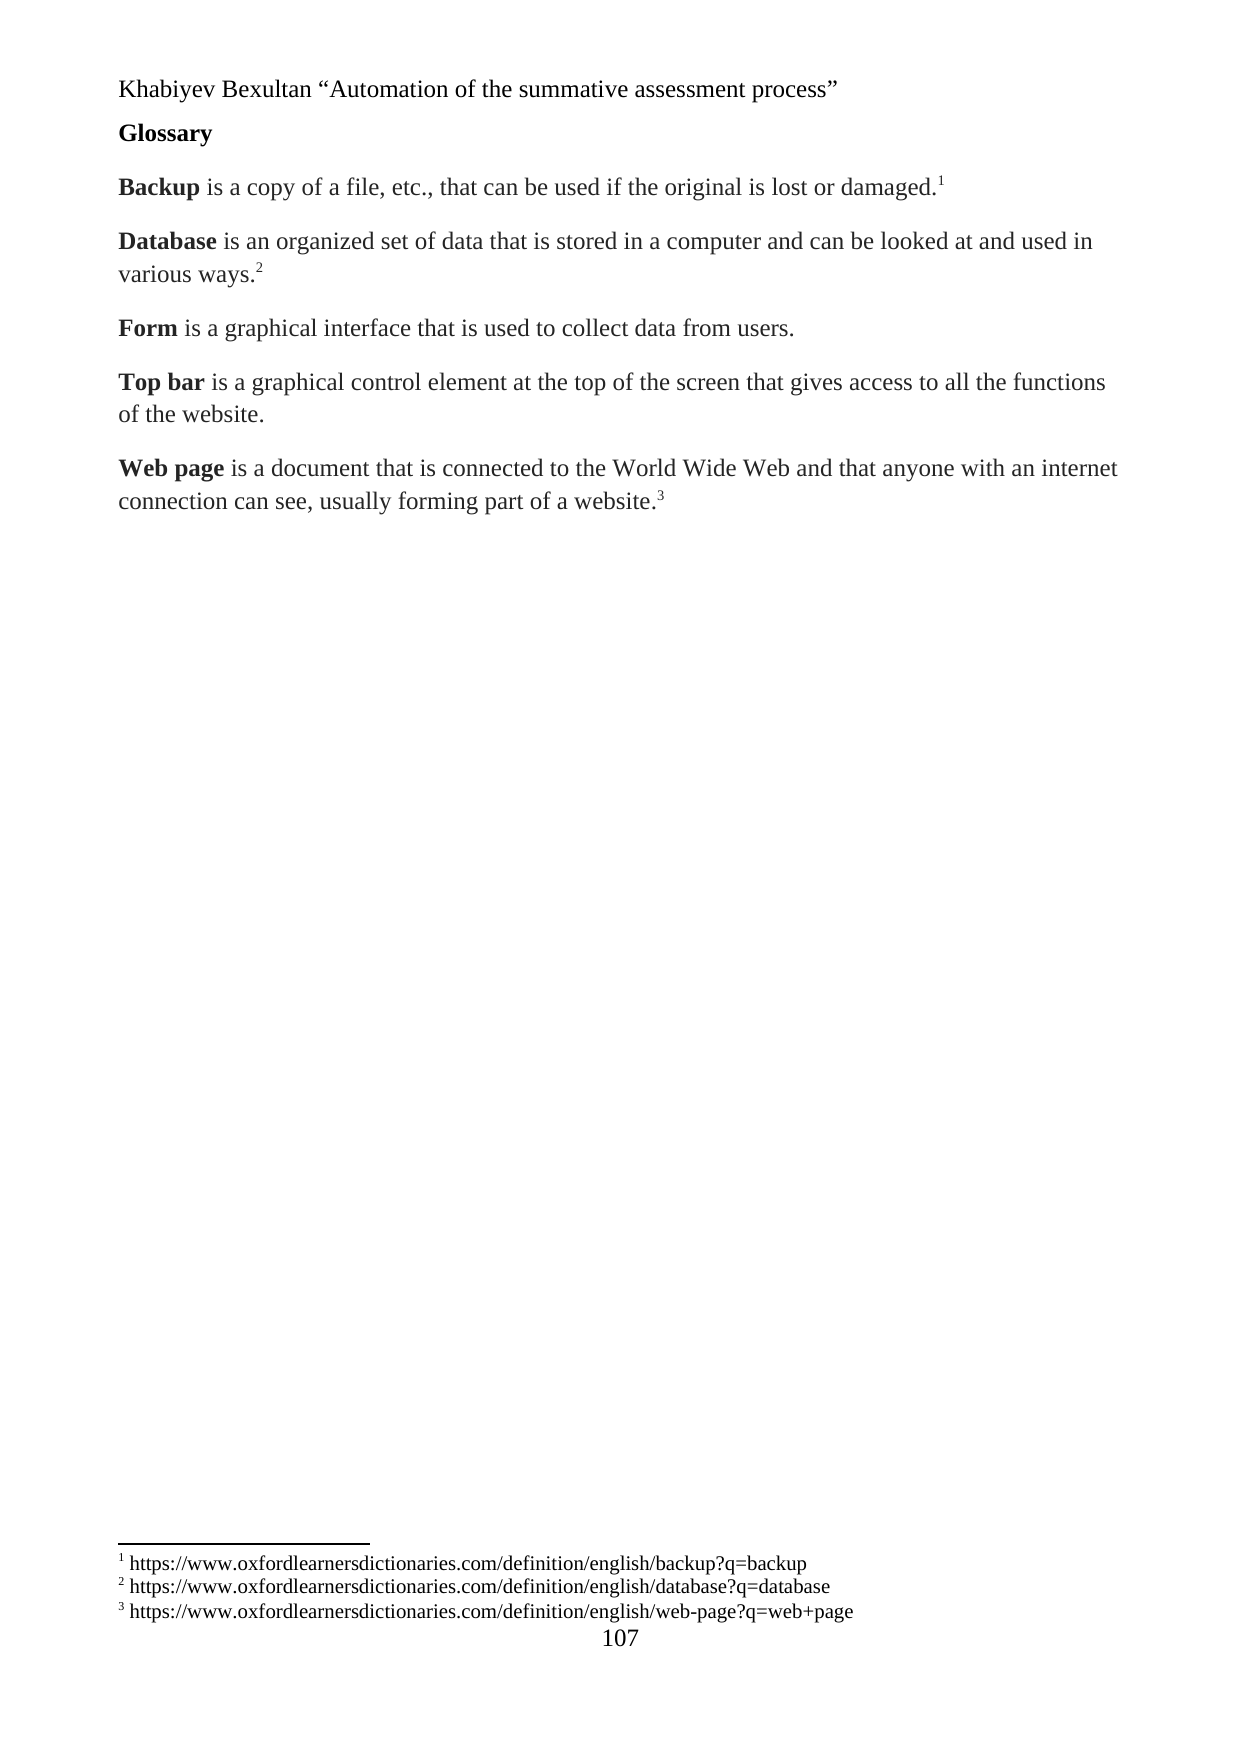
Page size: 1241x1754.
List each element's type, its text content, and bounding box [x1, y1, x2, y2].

text Database is an organized set of data that is stored in a computer and can be looked at and used in various ways. [118, 226, 1122, 288]
text Glossary [118, 118, 1122, 147]
text Web page is a document that is connected to the World Wide Web and that anyone with an internet connection can see, usually forming part of a website. [118, 453, 1122, 515]
text Backup is a copy of a file, etc., that can be used if the original is lost or damaged. [118, 172, 1122, 201]
text Top bar is a graphical control element at the top of the screen that gives access to all the functions of the website. [118, 367, 1122, 428]
text Form is a graphical interface that is used to collect data from users. [118, 313, 1122, 341]
